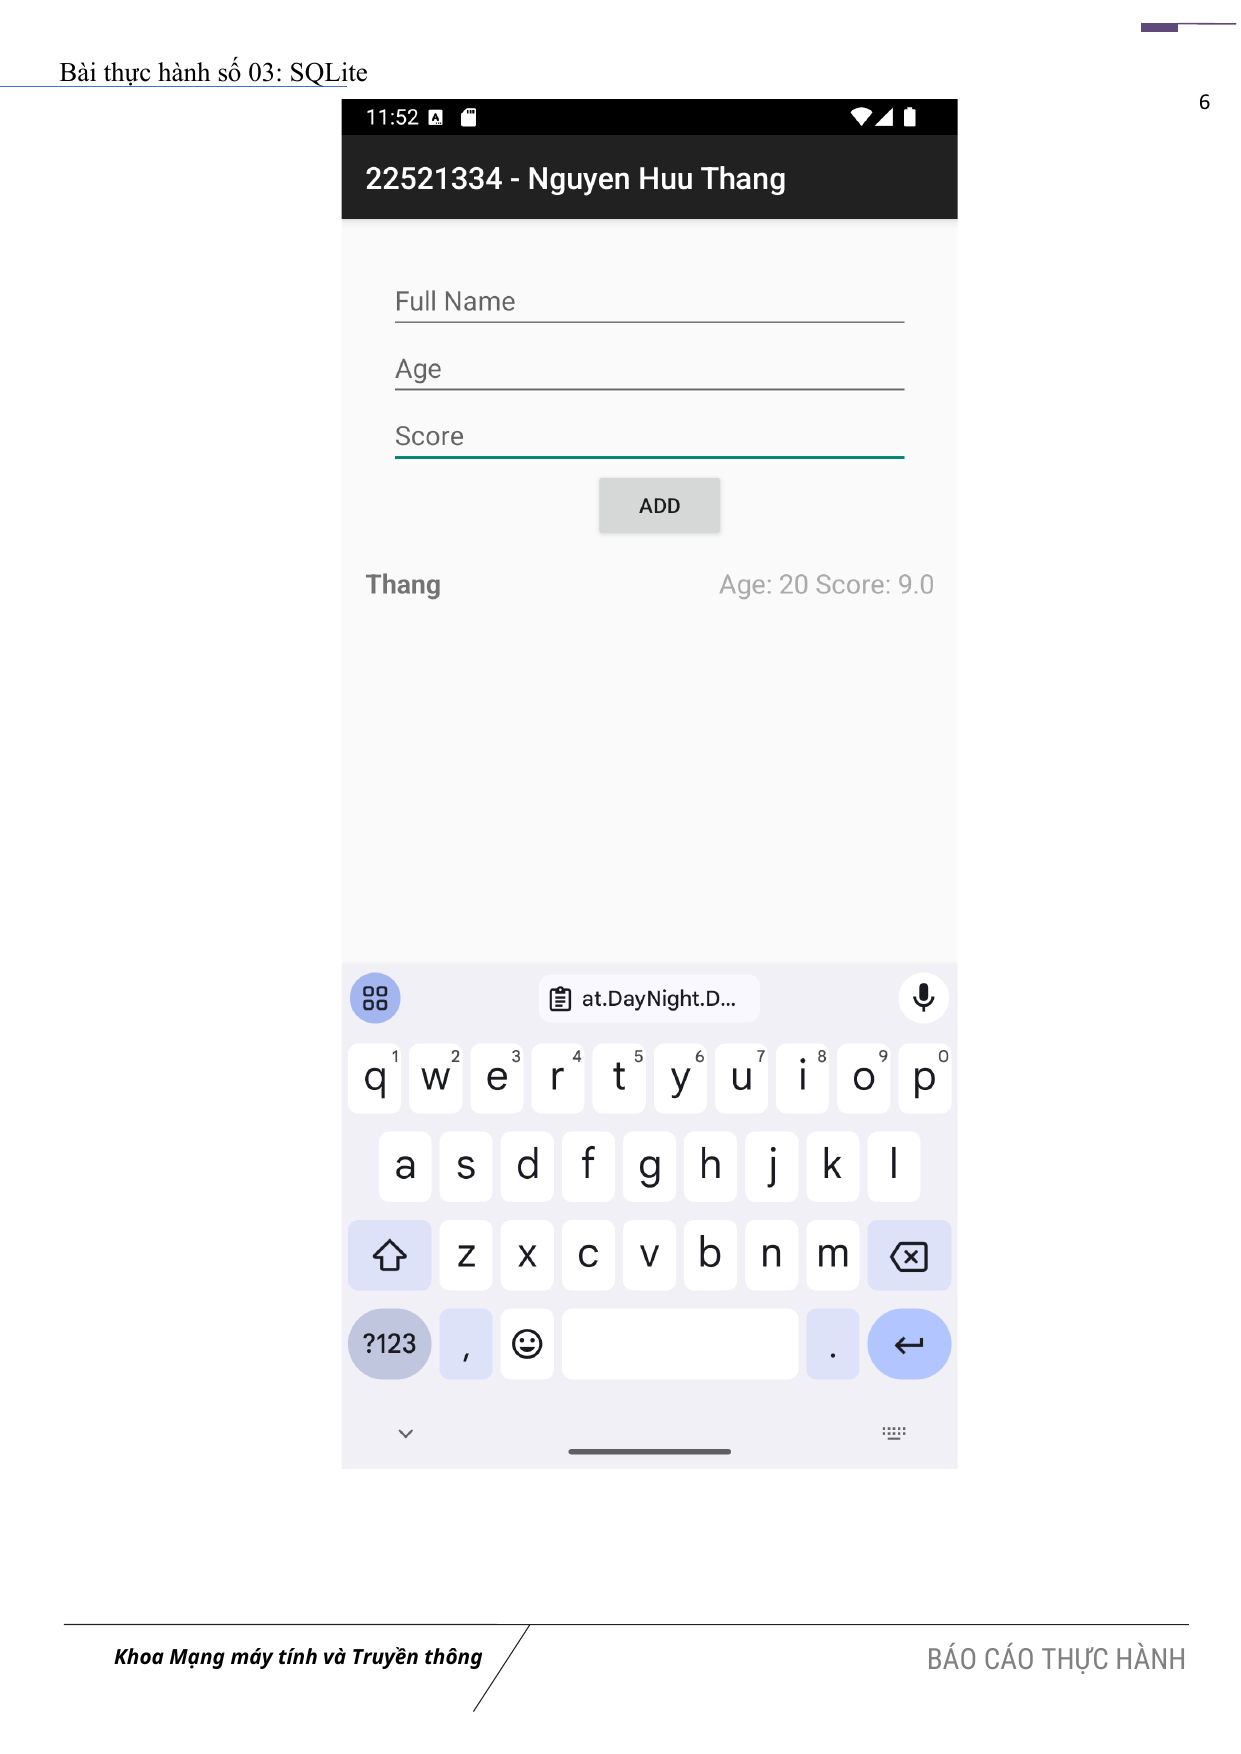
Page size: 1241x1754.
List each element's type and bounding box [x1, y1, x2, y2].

picture [341, 99, 958, 1469]
